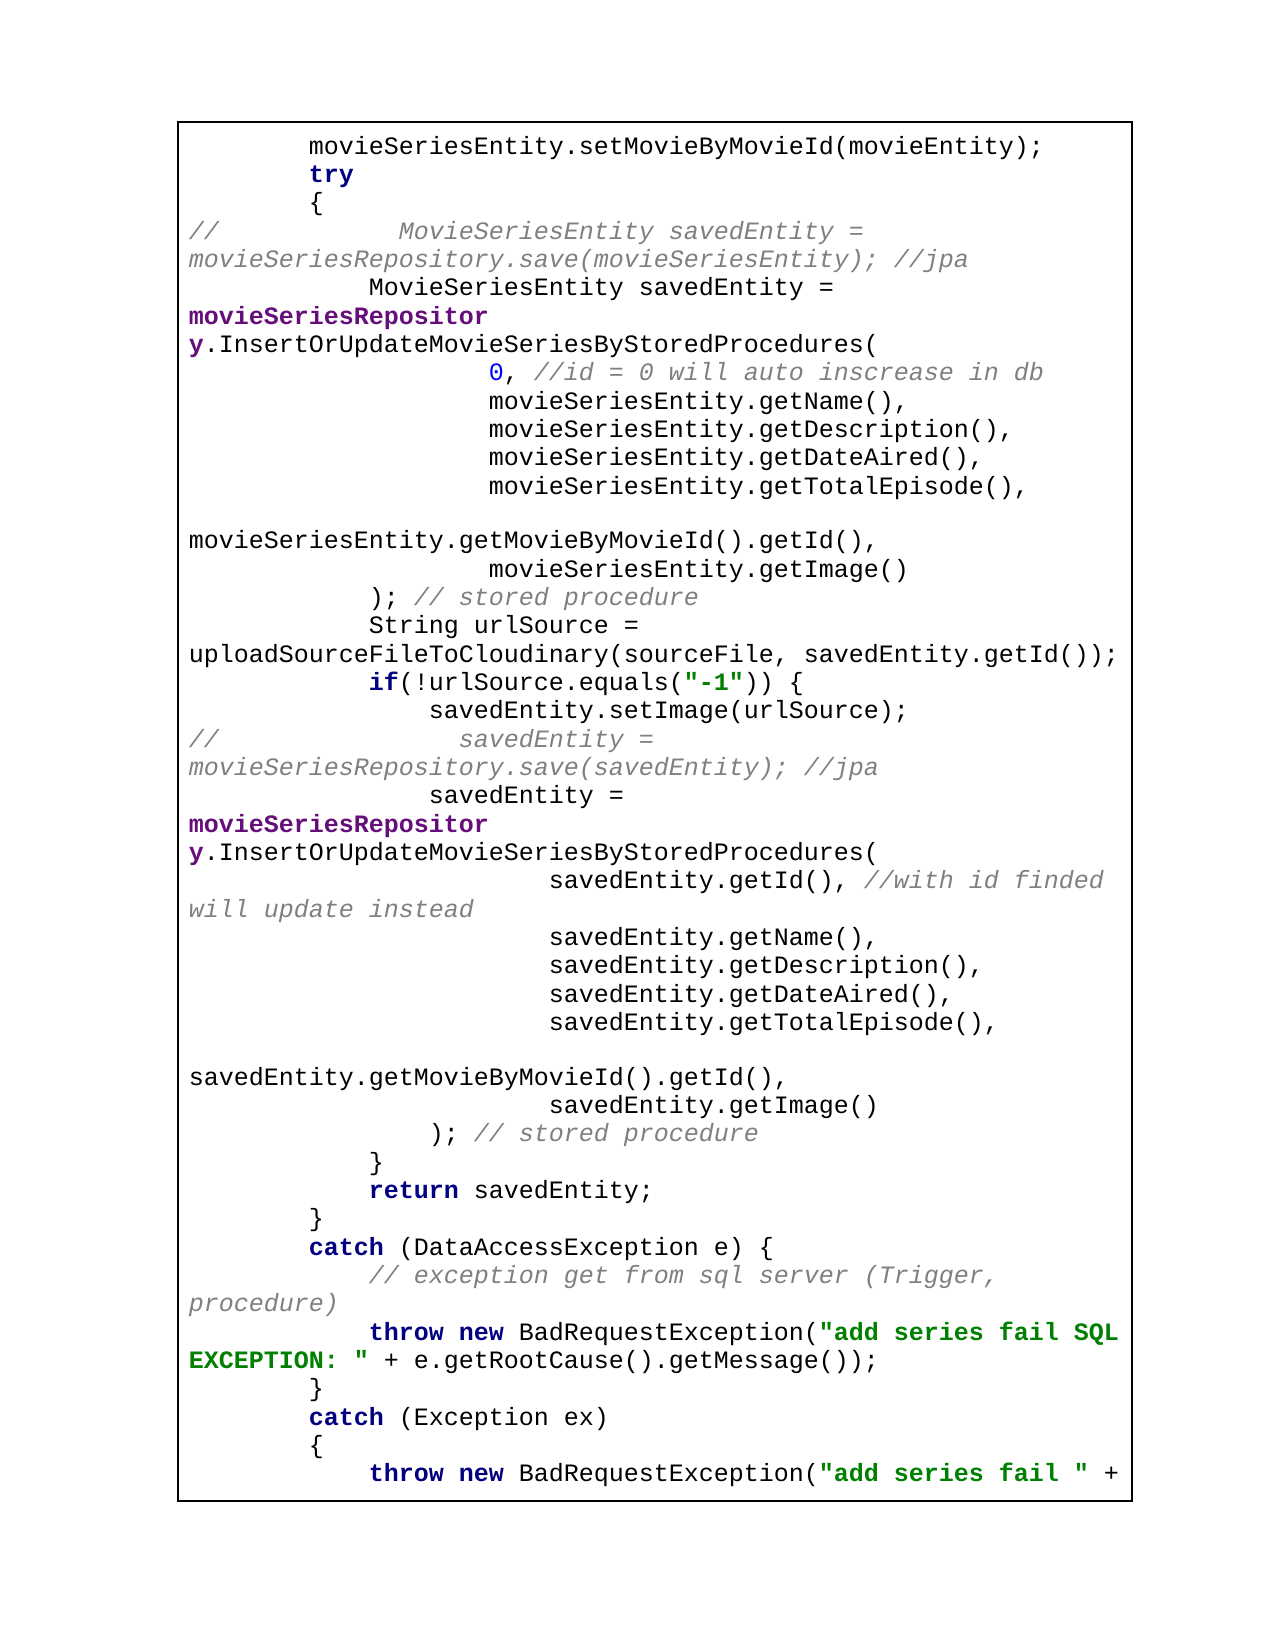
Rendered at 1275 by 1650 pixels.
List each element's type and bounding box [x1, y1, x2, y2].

table_header [179, 123, 1131, 1500]
